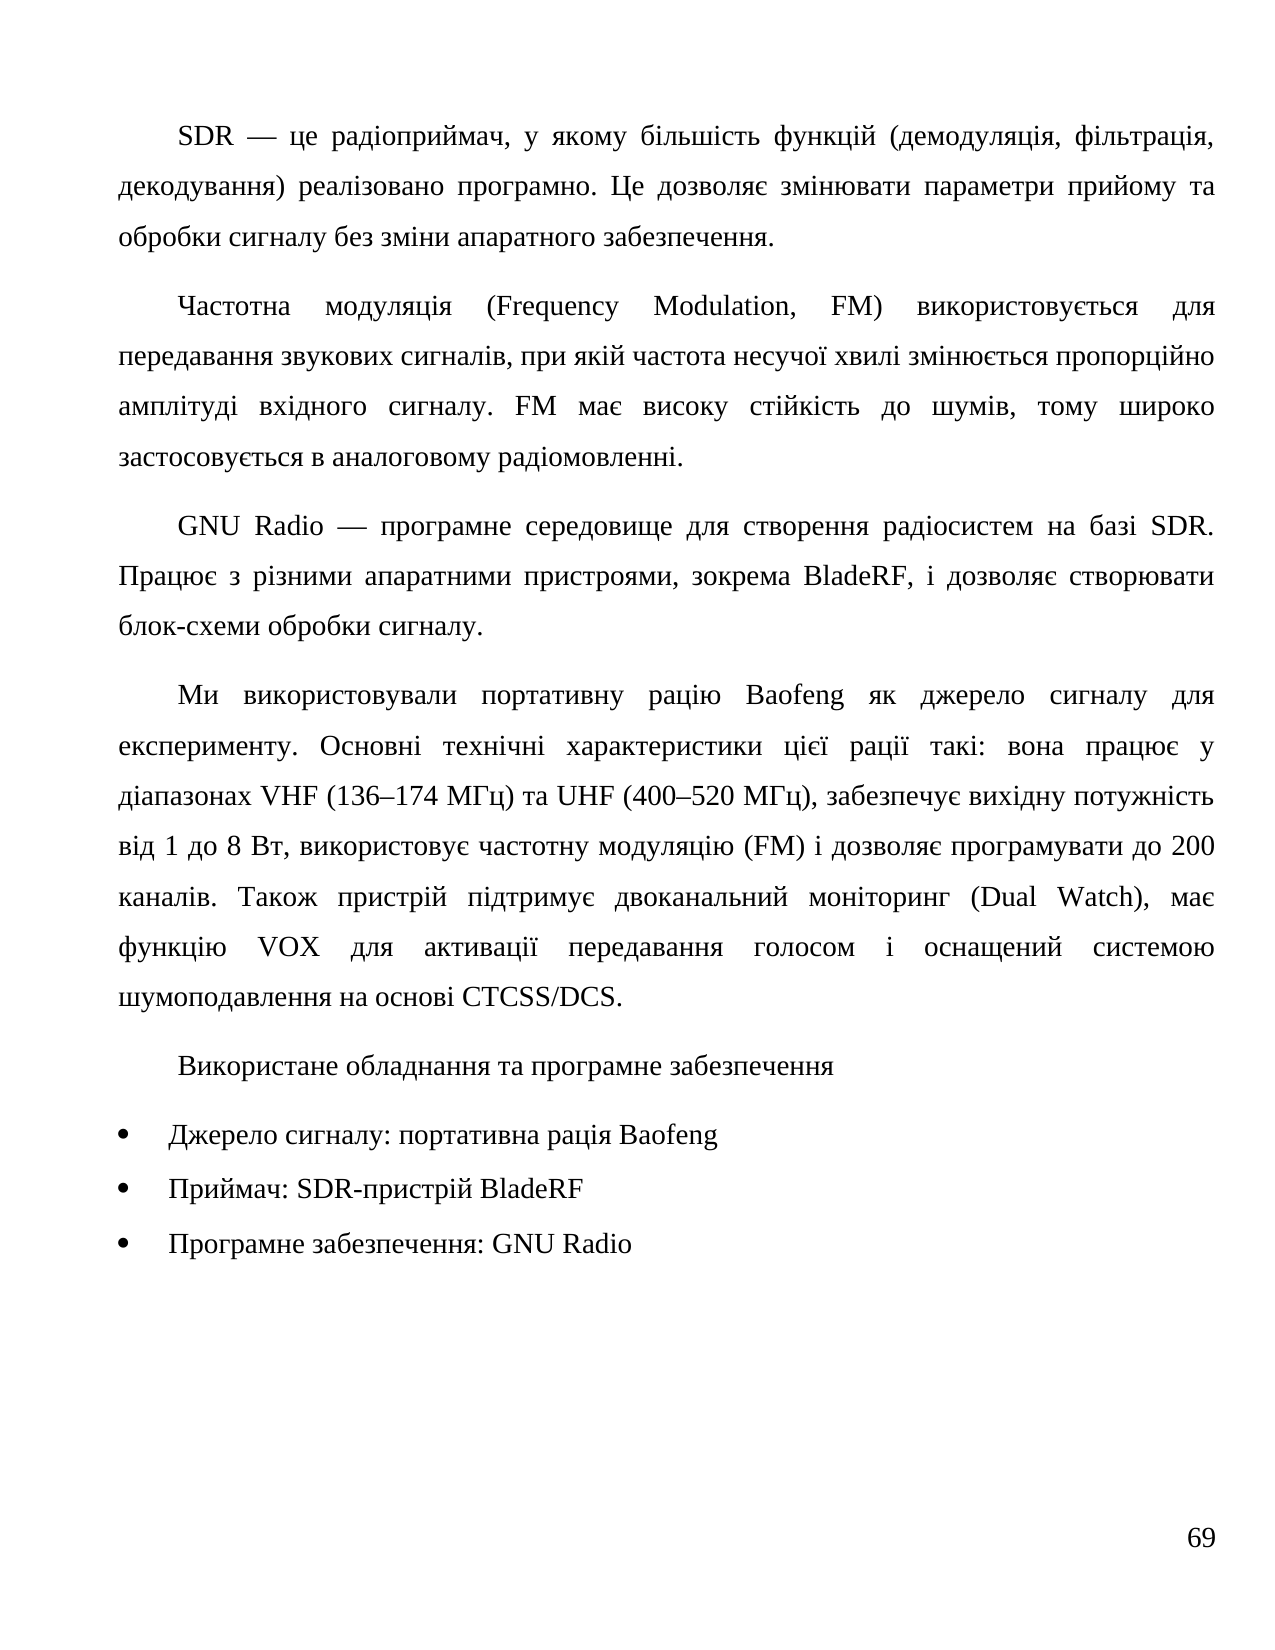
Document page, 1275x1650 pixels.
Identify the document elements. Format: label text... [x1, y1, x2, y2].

list Джерело сигналу: портативна рація Baofeng [118, 1117, 1216, 1151]
text SDR — це радіоприймач, у якому більшість функцій (демодуляція, фільтрація, декодування) реалізовано програмно. Це дозволяє змінювати параметри прийому та обробки сигналу без зміни апаратного забезпечення. [118, 118, 1216, 252]
list Приймач: SDR-пристрій BladeRF [118, 1172, 1216, 1205]
text GNU Radio — програмне середовище для створення радіосистем на базі SDR. Працює з різними апаратними пристроями, зокрема BladeRF, і дозволяє створювати блок-схеми обробки сигналу. [118, 508, 1216, 642]
list Програмне забезпечення: GNU Radio [118, 1226, 1216, 1259]
text Ми використовували портативну рацію Baofeng як джерело сигналу для експерименту. Основні технічні характеристики цієї рації такі: вона працює у діапазонах VHF (136–174 МГц) та UHF (400–520 МГц), забезпечує вихідну потужність від 1 до 8 Вт, використовує частотну модуляцію (FM) і дозволяє програмувати до 200 каналів. Також пристрій підтримує двоканальний моніторинг (Dual Watch), має функцію VOX для активації передавання голосом і оснащений системою шумоподавлення на основі CTCSS/DCS. [118, 677, 1216, 1013]
text Частотна модуляція (Frequency Modulation, FM) використовується для передавання звукових сигналів, при якій частота несучої хвилі змінюється пропорційно амплітуді вхідного сигналу. FM має високу стійкість до шумів, тому широко застосовується в аналоговому радіомовленні. [118, 288, 1216, 472]
text Використане обладнання та програмне забезпечення [118, 1048, 1216, 1082]
